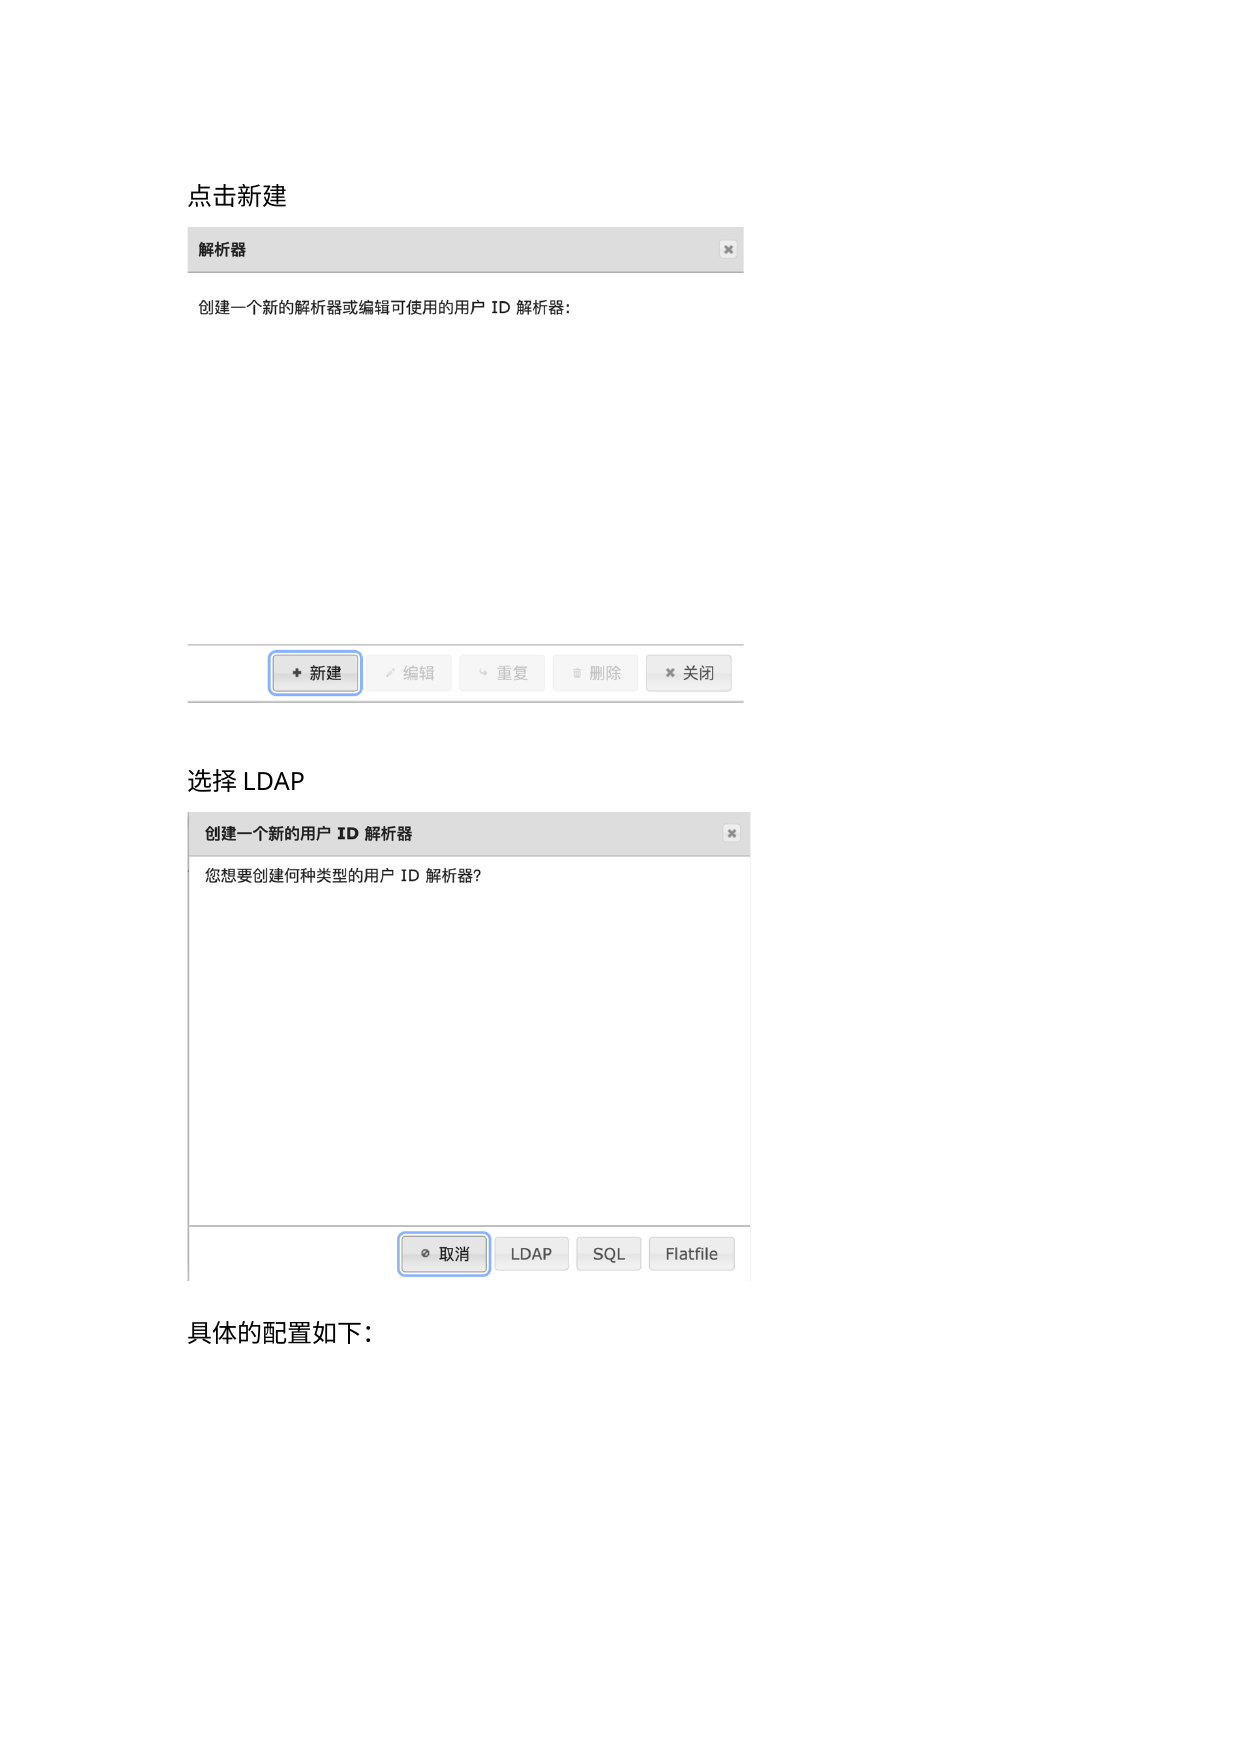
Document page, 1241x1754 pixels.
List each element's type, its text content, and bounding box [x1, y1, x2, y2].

text 具体的配置如下： [187, 1299, 1053, 1364]
picture [187, 227, 744, 703]
picture [187, 812, 751, 1281]
text 选择LDAP [187, 747, 1053, 812]
text 点击新建 [187, 162, 1053, 227]
